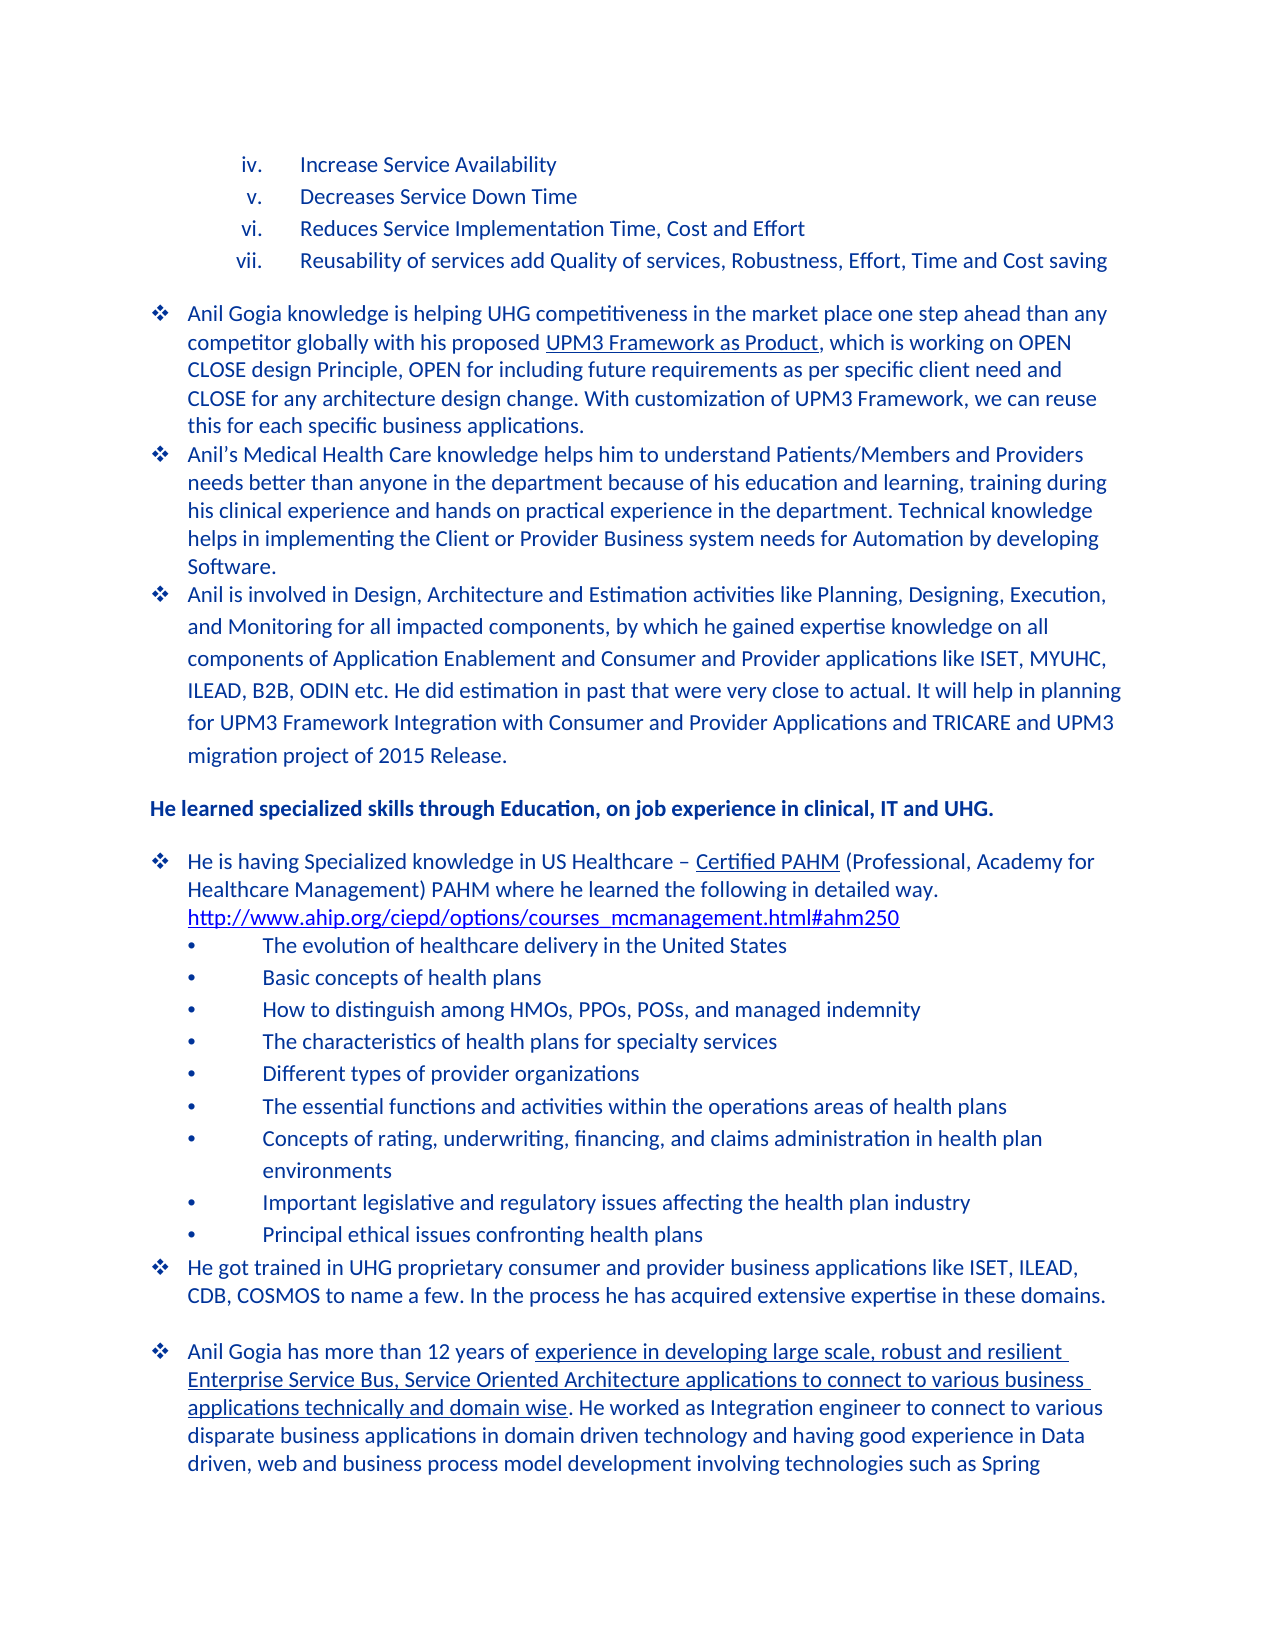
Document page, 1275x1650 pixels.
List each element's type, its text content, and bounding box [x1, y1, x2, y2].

list Principal ethical issues confronting health plans [187, 1221, 1125, 1248]
list He got trained in UHG proprietary consumer and provider business applications like ISET, ILEAD, CDB, COSMOS to name a few. In the process he has acquired extensive expertise in these domains. [150, 1253, 1125, 1309]
list Basic concepts of health plans [187, 963, 1125, 991]
list Reusability of services add Quality of services, Robustness, Effort, Time and Cost saving [262, 247, 1125, 274]
list Anil’s Medical Health Care knowledge helps him to understand Patients/Members and Providers needs better than anyone in the department because of his education and learning, training during his clinical experience and hands on practical experience in the department. Technical knowledge helps in implementing the Client or Provider Business system needs for Automation by developing Software. [150, 440, 1125, 580]
text He learned specialized skills through Education, on job experience in clinical, IT and UHG. [150, 794, 1125, 822]
list Anil is involved in Design, Architecture and Estimation activities like Planning, Designing, Execution, and Monitoring for all impacted components, by which he gained expertise knowledge on all components of Application Enablement and Consumer and Provider applications like ISET, MYUHC, ILEAD, B2B, ODIN etc. He did estimation in past that were very close to actual. It will help in planning for UPM3 Framework Integration with Consumer and Provider Applications and TRICARE and UPM3 migration project of 2015 Release. [150, 580, 1125, 769]
list He is having Specialized knowledge in US Healthcare – Certified PAHM (Professional, Academy for Healthcare Management) PAHM where he learned the following in detailed way. http://www.ahip.org/ciepd/options/courses_mcmanagement.html#ahm250 [150, 847, 1125, 931]
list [150, 1337, 1125, 1477]
list Different types of provider organizations [187, 1059, 1125, 1088]
list Concepts of rating, underwriting, financing, and claims administration in health plan environments [187, 1124, 1125, 1184]
list The evolution of healthcare delivery in the United States [187, 931, 1125, 959]
list Reduces Service Implementation Time, Cost and Effort [262, 214, 1125, 242]
list Decreases Service Down Time [262, 182, 1125, 210]
list The essential functions and activities within the operations areas of health plans [187, 1092, 1125, 1120]
list Important legislative and regulatory issues affecting the health plan industry [187, 1188, 1125, 1216]
list Anil Gogia knowledge is helping UHG competitiveness in the market place one step ahead than any competitor globally with his proposed UPM3 Framework as Product, which is working on OPEN CLOSE design Principle, OPEN for including future requirements as per specific client need and CLOSE for any architecture design change. With customization of UPM3 Framework, we can reuse this for each specific business applications. [150, 299, 1125, 440]
list The characteristics of health plans for specialty services [187, 1027, 1125, 1055]
list Increase Service Availability [262, 150, 1125, 178]
list How to distinguish among HMOs, PPOs, POSs, and managed indemnity [187, 995, 1125, 1023]
